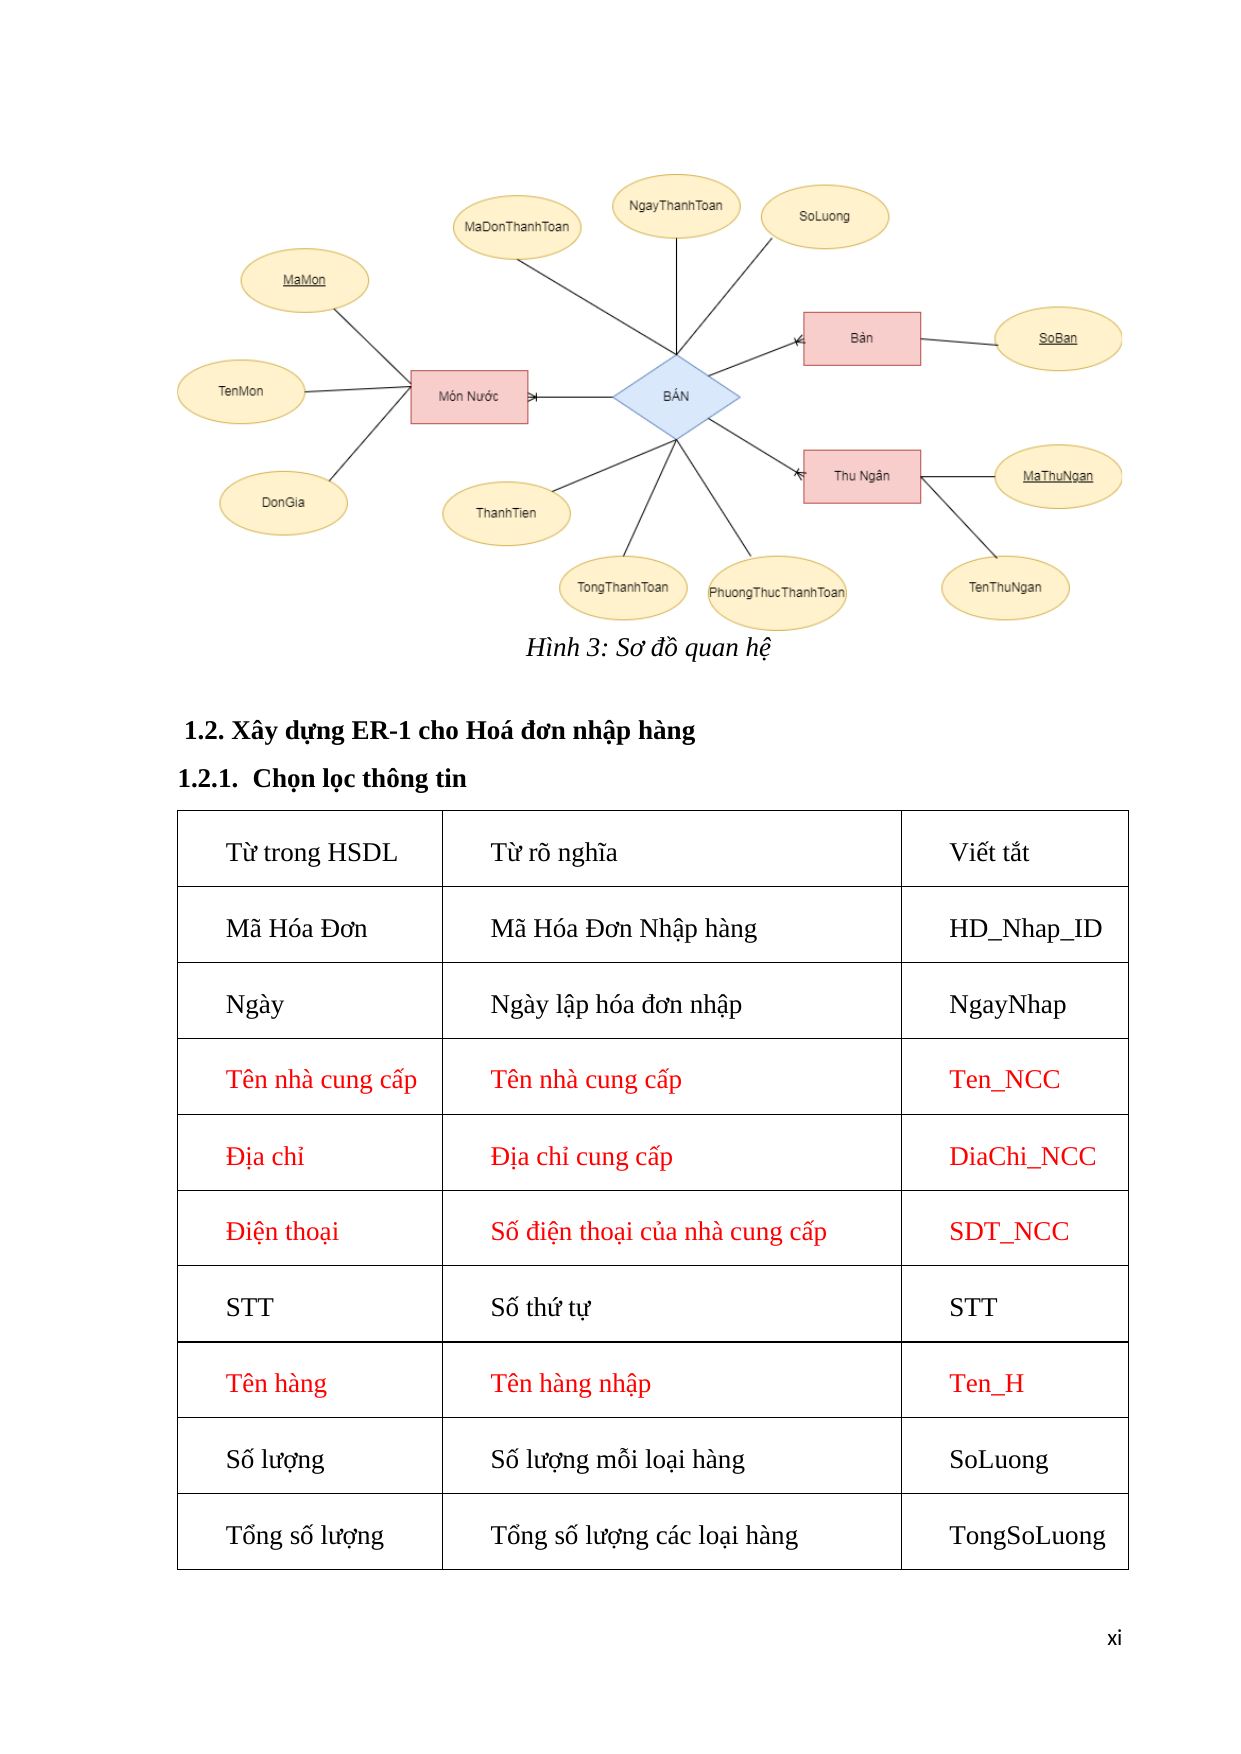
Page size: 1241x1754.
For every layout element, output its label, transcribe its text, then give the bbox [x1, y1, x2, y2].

table_header Viết tắt [902, 811, 1128, 886]
table_cell Địa chỉ cung cấp [443, 1115, 901, 1189]
table_cell Ngày lập hóa đơn nhập [443, 963, 901, 1038]
table_cell Tổng số lượng các loại hàng [443, 1494, 901, 1569]
table_cell DiaChi_NCC [902, 1115, 1128, 1189]
picture [177, 174, 1123, 631]
table_cell Số lượng [178, 1418, 442, 1493]
table_cell NgayNhap [902, 963, 1128, 1038]
table_cell Mã Hóa Đơn Nhập hàng [443, 887, 901, 962]
table_cell HD_Nhap_ID [902, 887, 1128, 962]
table_cell TongSoLuong [902, 1494, 1128, 1569]
subtitle 1.2. Xây dựng ER-1 cho Hoá đơn nhập hàng [177, 714, 1122, 745]
table_cell STT [902, 1266, 1128, 1341]
table_cell Số lượng mỗi loại hàng [443, 1418, 901, 1493]
table_cell Địa chỉ [178, 1115, 442, 1189]
table_cell Điện thoại [178, 1191, 442, 1265]
table_cell Số điện thoại của nhà cung cấp [443, 1191, 901, 1265]
table_cell Tên hàng nhập [443, 1343, 901, 1417]
table_header Từ trong HSDL [178, 811, 442, 886]
table_cell Tên hàng [178, 1343, 442, 1417]
table_cell STT [178, 1266, 442, 1341]
table_cell Ngày [178, 963, 442, 1038]
table_cell Tên nhà cung cấp [443, 1039, 901, 1113]
table_cell Ten_H [902, 1343, 1128, 1417]
table_cell SoLuong [902, 1418, 1128, 1493]
table_header Từ rõ nghĩa [443, 811, 901, 886]
table_cell Tổng số lượng [178, 1494, 442, 1569]
table_cell Số thứ tự [443, 1266, 901, 1341]
table_cell Mã Hóa Đơn [178, 887, 442, 962]
subtitle 1.2.1. Chọn lọc thông tin [177, 762, 1122, 793]
table_cell Tên nhà cung cấp [178, 1039, 442, 1113]
table_cell Ten_NCC [902, 1039, 1128, 1113]
text Hình 3: Sơ đồ quan hệ [177, 631, 1122, 662]
table_cell SDT_NCC [902, 1191, 1128, 1265]
